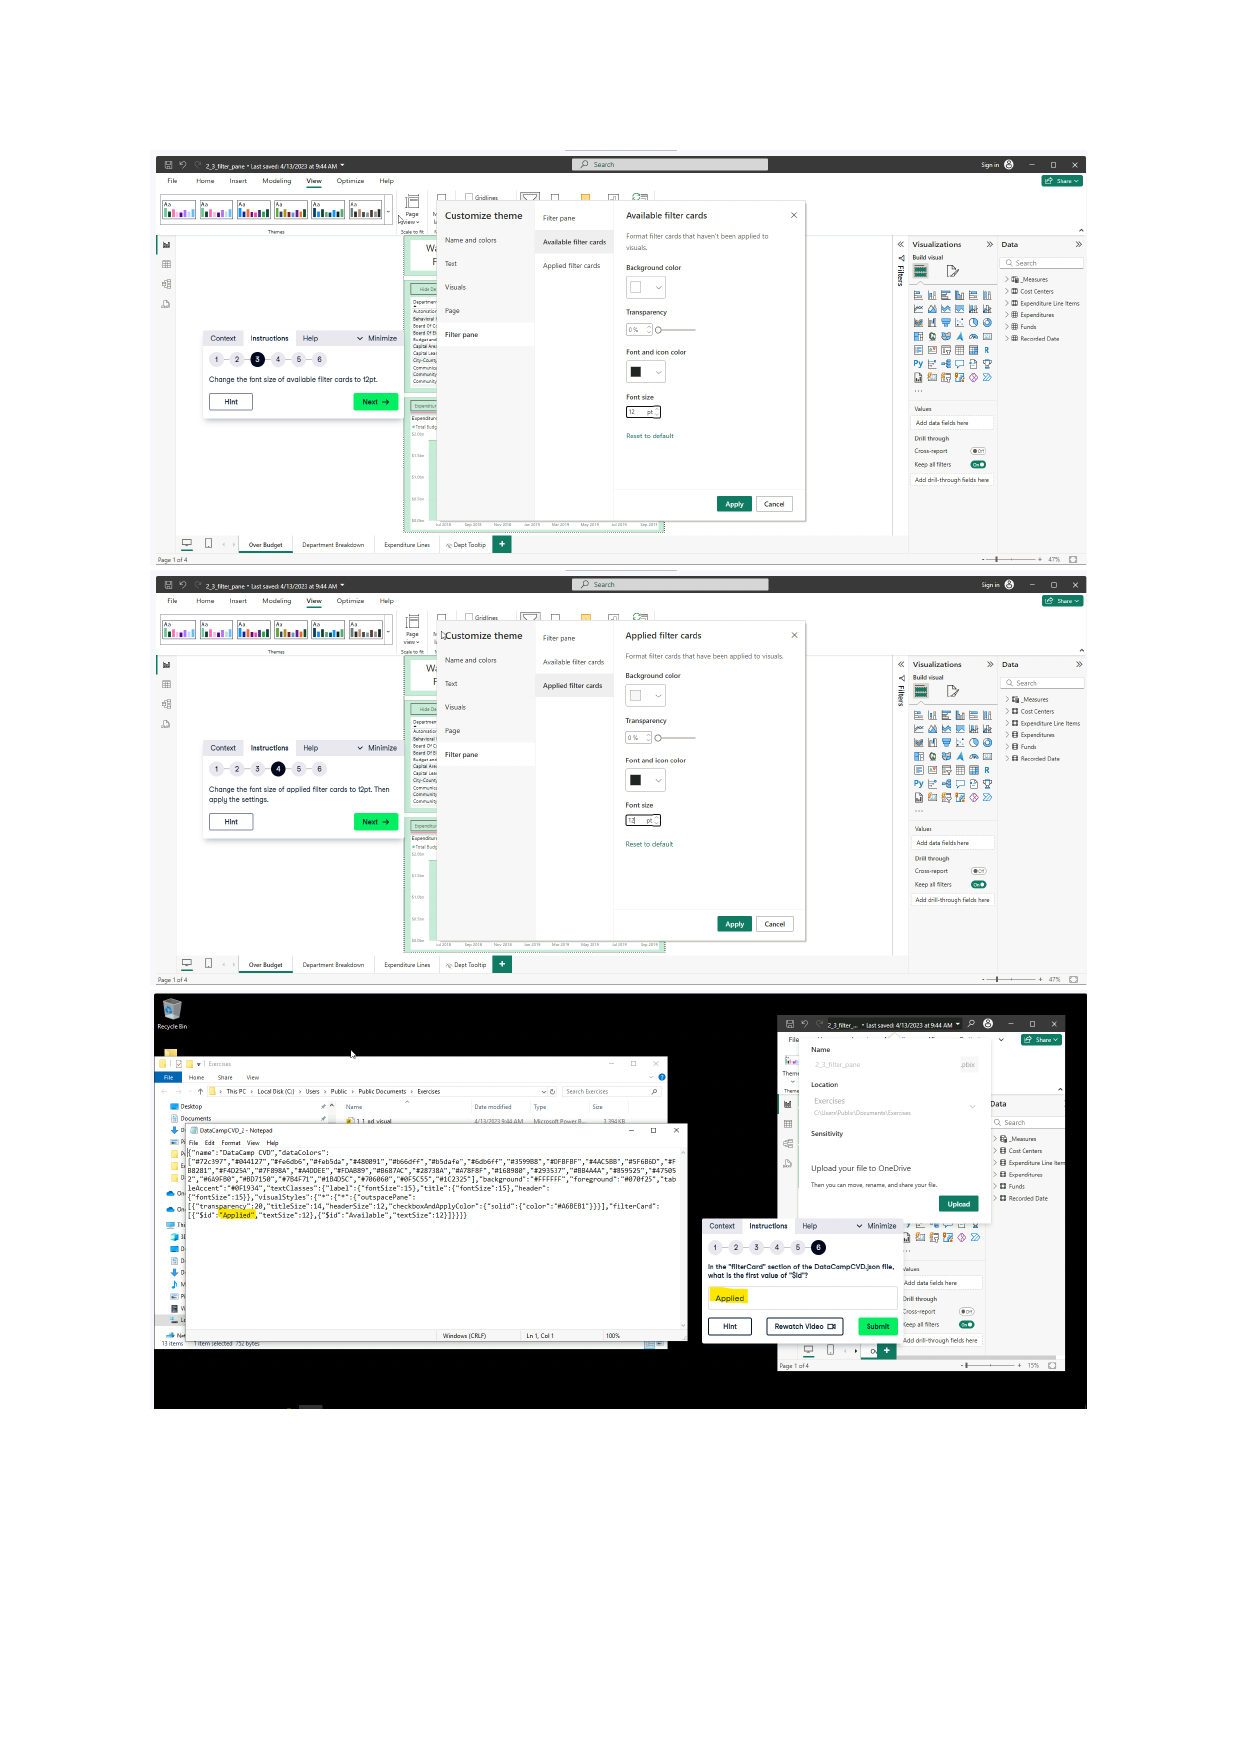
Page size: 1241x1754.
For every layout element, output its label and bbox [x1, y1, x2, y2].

picture [150, 990, 1087, 1409]
picture [150, 570, 1087, 985]
picture [150, 150, 1087, 565]
